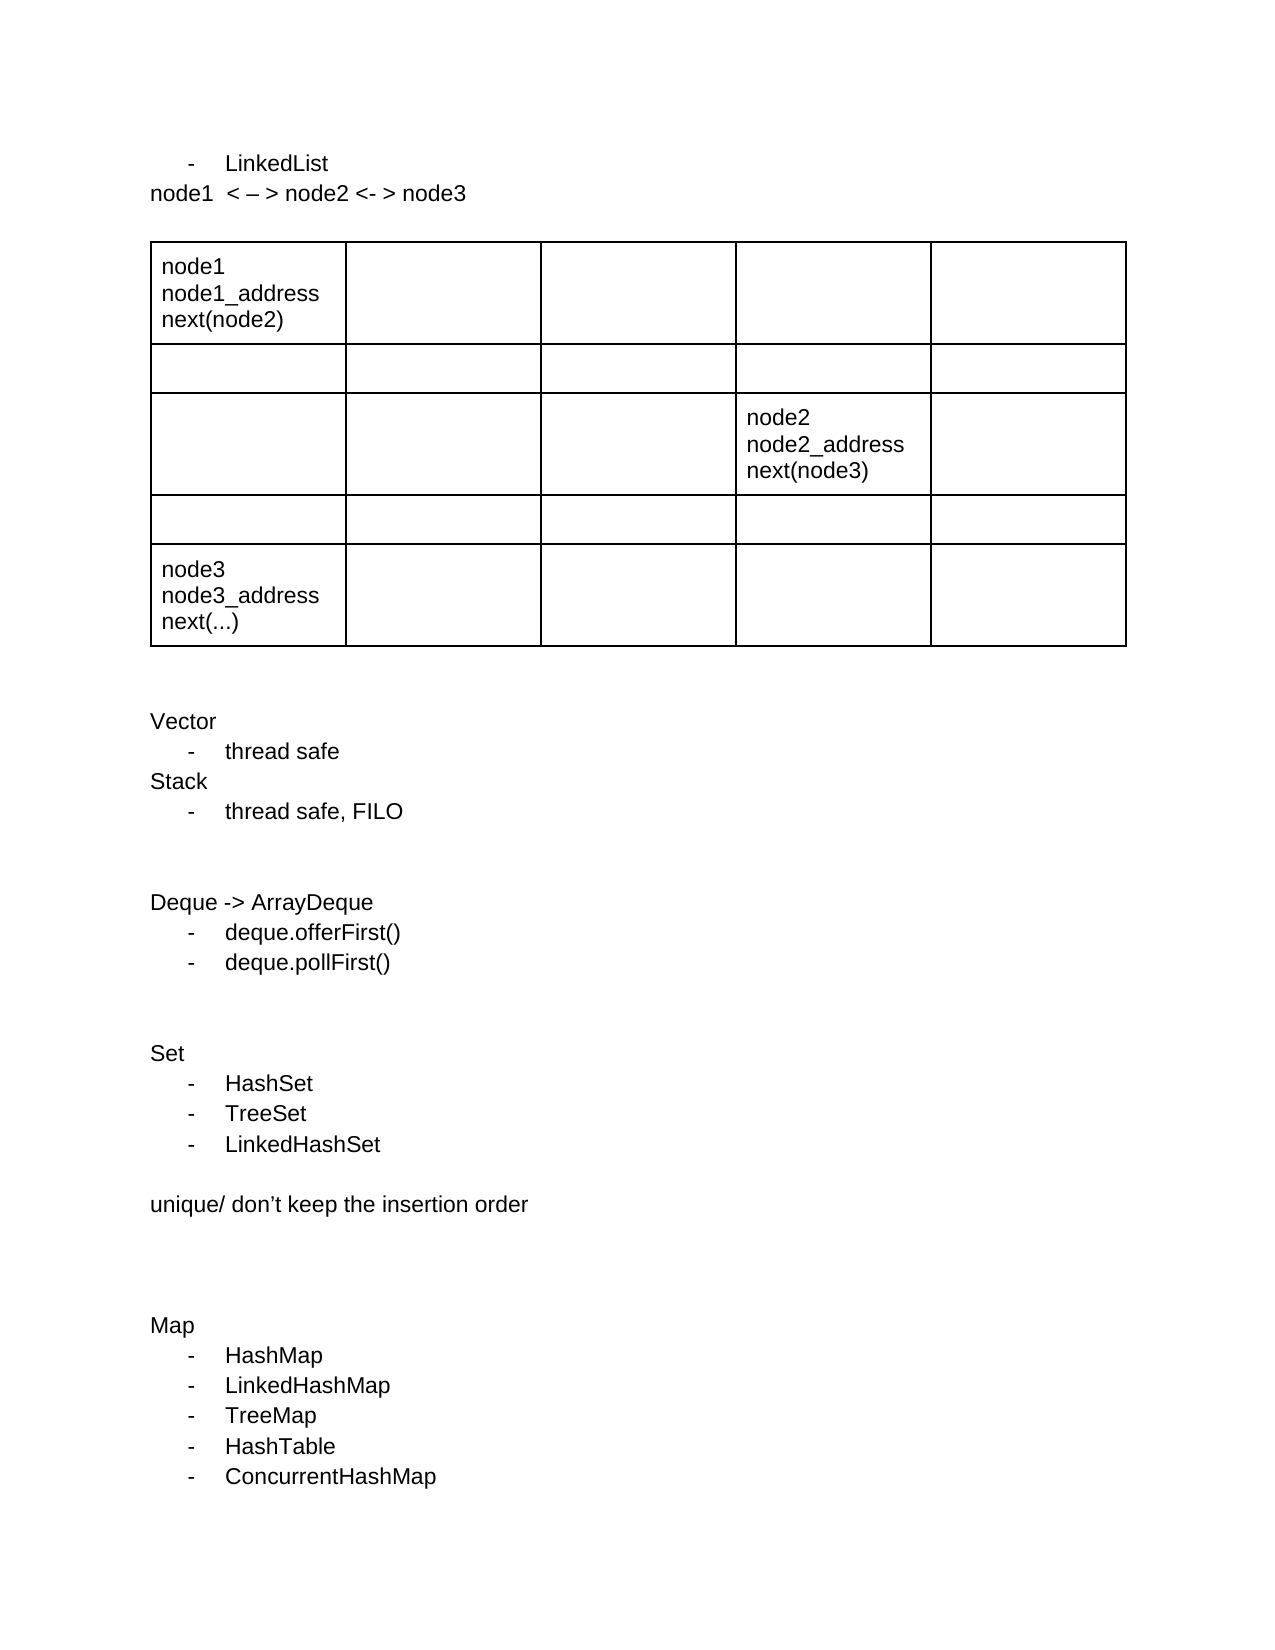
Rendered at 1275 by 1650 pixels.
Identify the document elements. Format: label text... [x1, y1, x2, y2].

table_cell [542, 496, 735, 543]
list ConcurrentHashMap [187, 1463, 1125, 1489]
list LinkedList [187, 150, 1125, 176]
table_cell [152, 496, 345, 543]
table_cell [542, 545, 735, 645]
table_header [347, 243, 540, 343]
table_cell [932, 545, 1125, 645]
table_cell [932, 394, 1125, 494]
text Set [150, 1040, 1125, 1066]
table_cell [152, 345, 345, 392]
table_cell node2 node2_address next(node3) [737, 394, 930, 494]
table_cell [932, 496, 1125, 543]
table_cell [347, 496, 540, 543]
table_header [542, 243, 735, 343]
text node1 < – > node2 <- > node3 [150, 180, 1125, 207]
table_cell [932, 345, 1125, 392]
table_cell [737, 496, 930, 543]
text Vector [150, 708, 1125, 734]
list deque.pollFirst() [187, 949, 1125, 976]
table_header node1 node1_address next(node2) [152, 243, 345, 343]
table_header [932, 243, 1125, 343]
list LinkedHashMap [187, 1372, 1125, 1398]
table_cell [152, 394, 345, 494]
list HashMap [187, 1342, 1125, 1368]
list thread safe [187, 738, 1125, 764]
list TreeMap [187, 1402, 1125, 1429]
text unique/ don’t keep the insertion order [150, 1191, 1125, 1217]
table_cell [737, 345, 930, 392]
table_cell [347, 345, 540, 392]
list HashTable [187, 1433, 1125, 1459]
table_cell [737, 545, 930, 645]
list thread safe, FILO [187, 798, 1125, 824]
text Map [150, 1312, 1125, 1338]
table_cell [347, 394, 540, 494]
table_cell [542, 345, 735, 392]
table_cell node3 node3_address next(...) [152, 545, 345, 645]
list HashSet [187, 1070, 1125, 1096]
text Deque -> ArrayDeque [150, 889, 1125, 915]
table_cell [542, 394, 735, 494]
list TreeSet [187, 1100, 1125, 1127]
table_cell [347, 545, 540, 645]
text Stack [150, 768, 1125, 794]
list LinkedHashSet [187, 1131, 1125, 1157]
list deque.offerFirst() [187, 919, 1125, 945]
table_header [737, 243, 930, 343]
